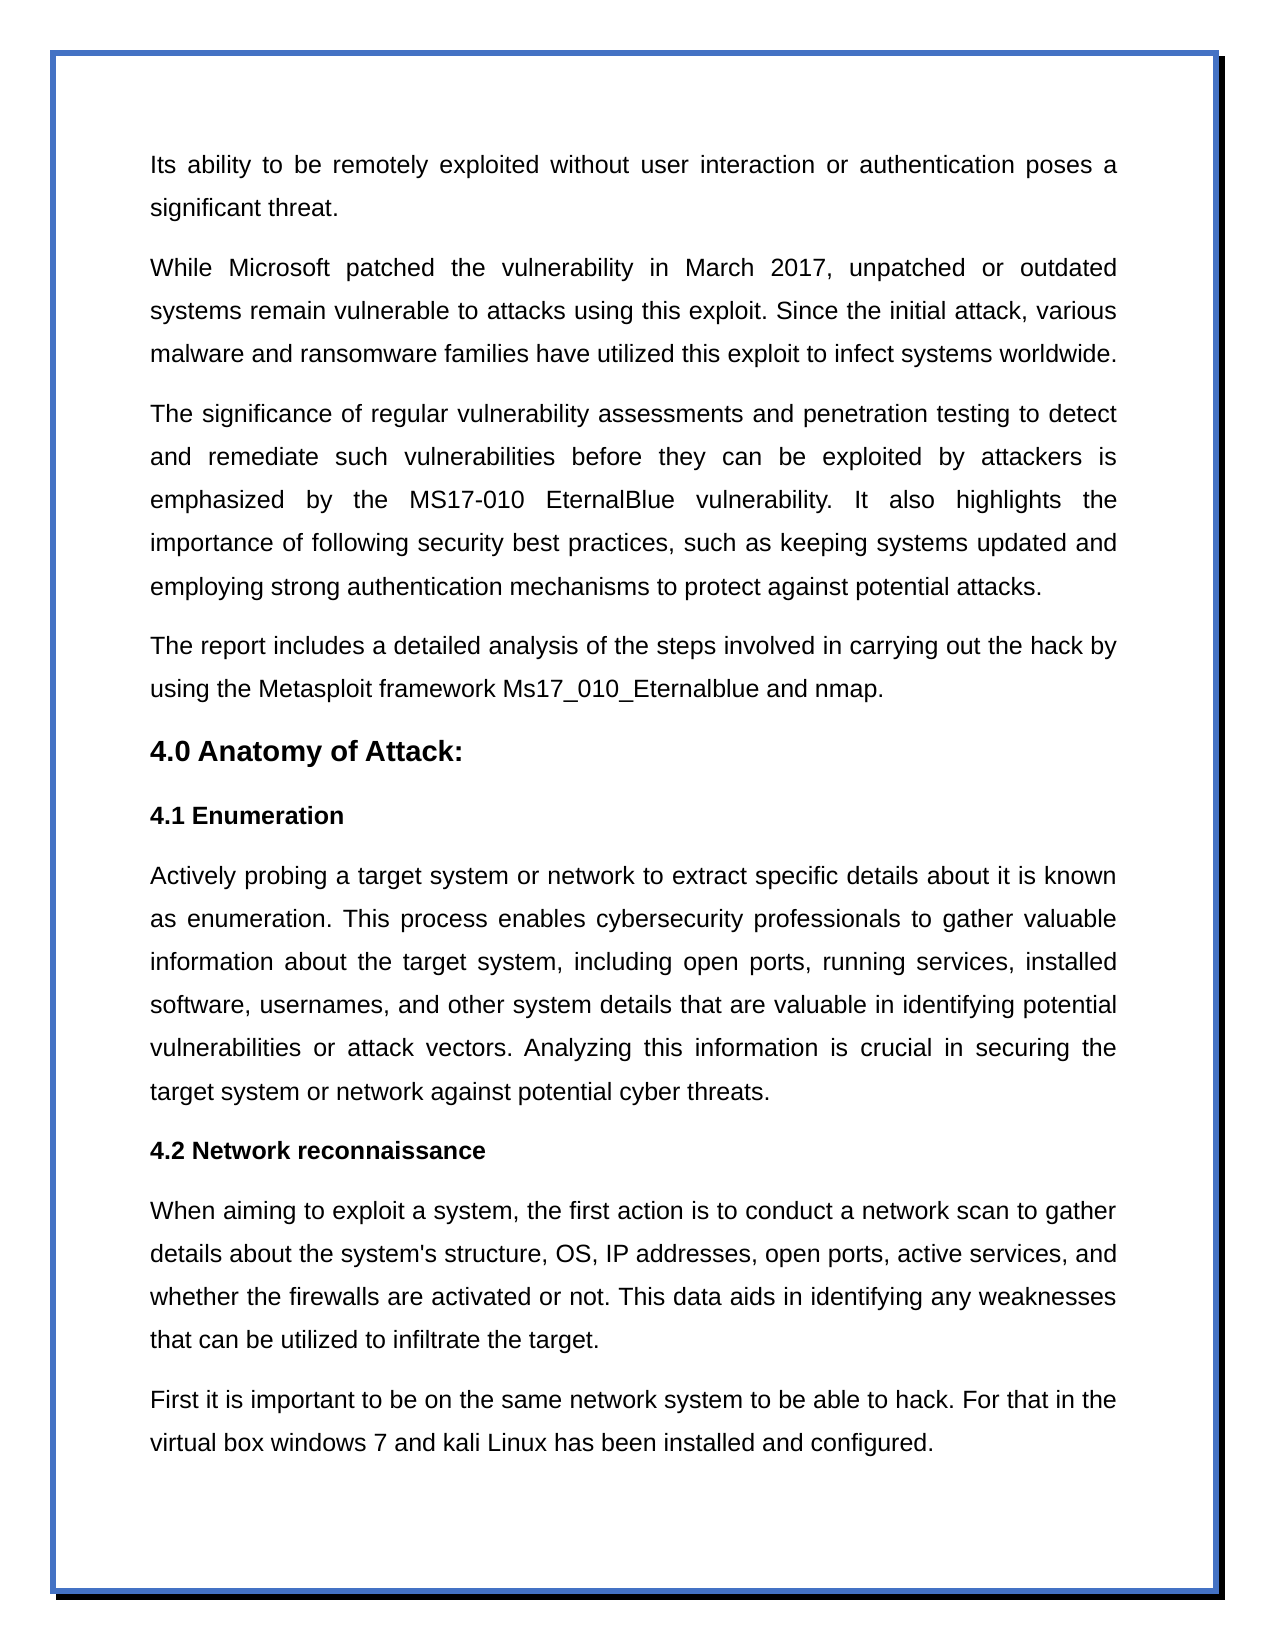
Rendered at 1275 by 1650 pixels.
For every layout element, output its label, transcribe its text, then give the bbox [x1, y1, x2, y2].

text The significance of regular vulnerability assessments and penetration testing to detect and remediate such vulnerabilities before they can be exploited by attackers is emphasized by the MS17-010 EternalBlue vulnerability. It also highlights the importance of following security best practices, such as keeping systems updated and employing strong authentication mechanisms to protect against potential attacks. [150, 399, 1119, 600]
text 4.0 Anatomy of Attack: [150, 734, 1119, 768]
text First it is important to be on the same network system to be able to hack. For that in the virtual box windows 7 and kali Linux has been installed and configured. [150, 1385, 1119, 1457]
text While Microsoft patched the vulnerability in March 2017, unpatched or outdated systems remain vulnerable to attacks using this exploit. Since the initial attack, various malware and ransomware families have utilized this exploit to infect systems worldwide. [150, 253, 1119, 368]
text 4.1 Enumeration [150, 801, 1119, 830]
text When aiming to exploit a system, the first action is to conduct a network scan to gather details about the system's structure, OS, IP addresses, open ports, active services, and whether the firewalls are activated or not. This data aids in identifying any weaknesses that can be utilized to infiltrate the target. [150, 1196, 1119, 1354]
text 4.2 Network reconnaissance [150, 1136, 1119, 1165]
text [150, 150, 1119, 222]
text Actively probing a target system or network to extract specific details about it is known as enumeration. This process enables cybersecurity professionals to gather valuable information about the target system, including open ports, running services, installed software, usernames, and other system details that are valuable in identifying potential vulnerabilities or attack vectors. Analyzing this information is crucial in securing the target system or network against potential cyber threats. [150, 861, 1119, 1105]
text The report includes a detailed analysis of the steps involved in carrying out the hack by using the Metasploit framework Ms17_010_Eternalblue and nmap. [150, 631, 1119, 703]
